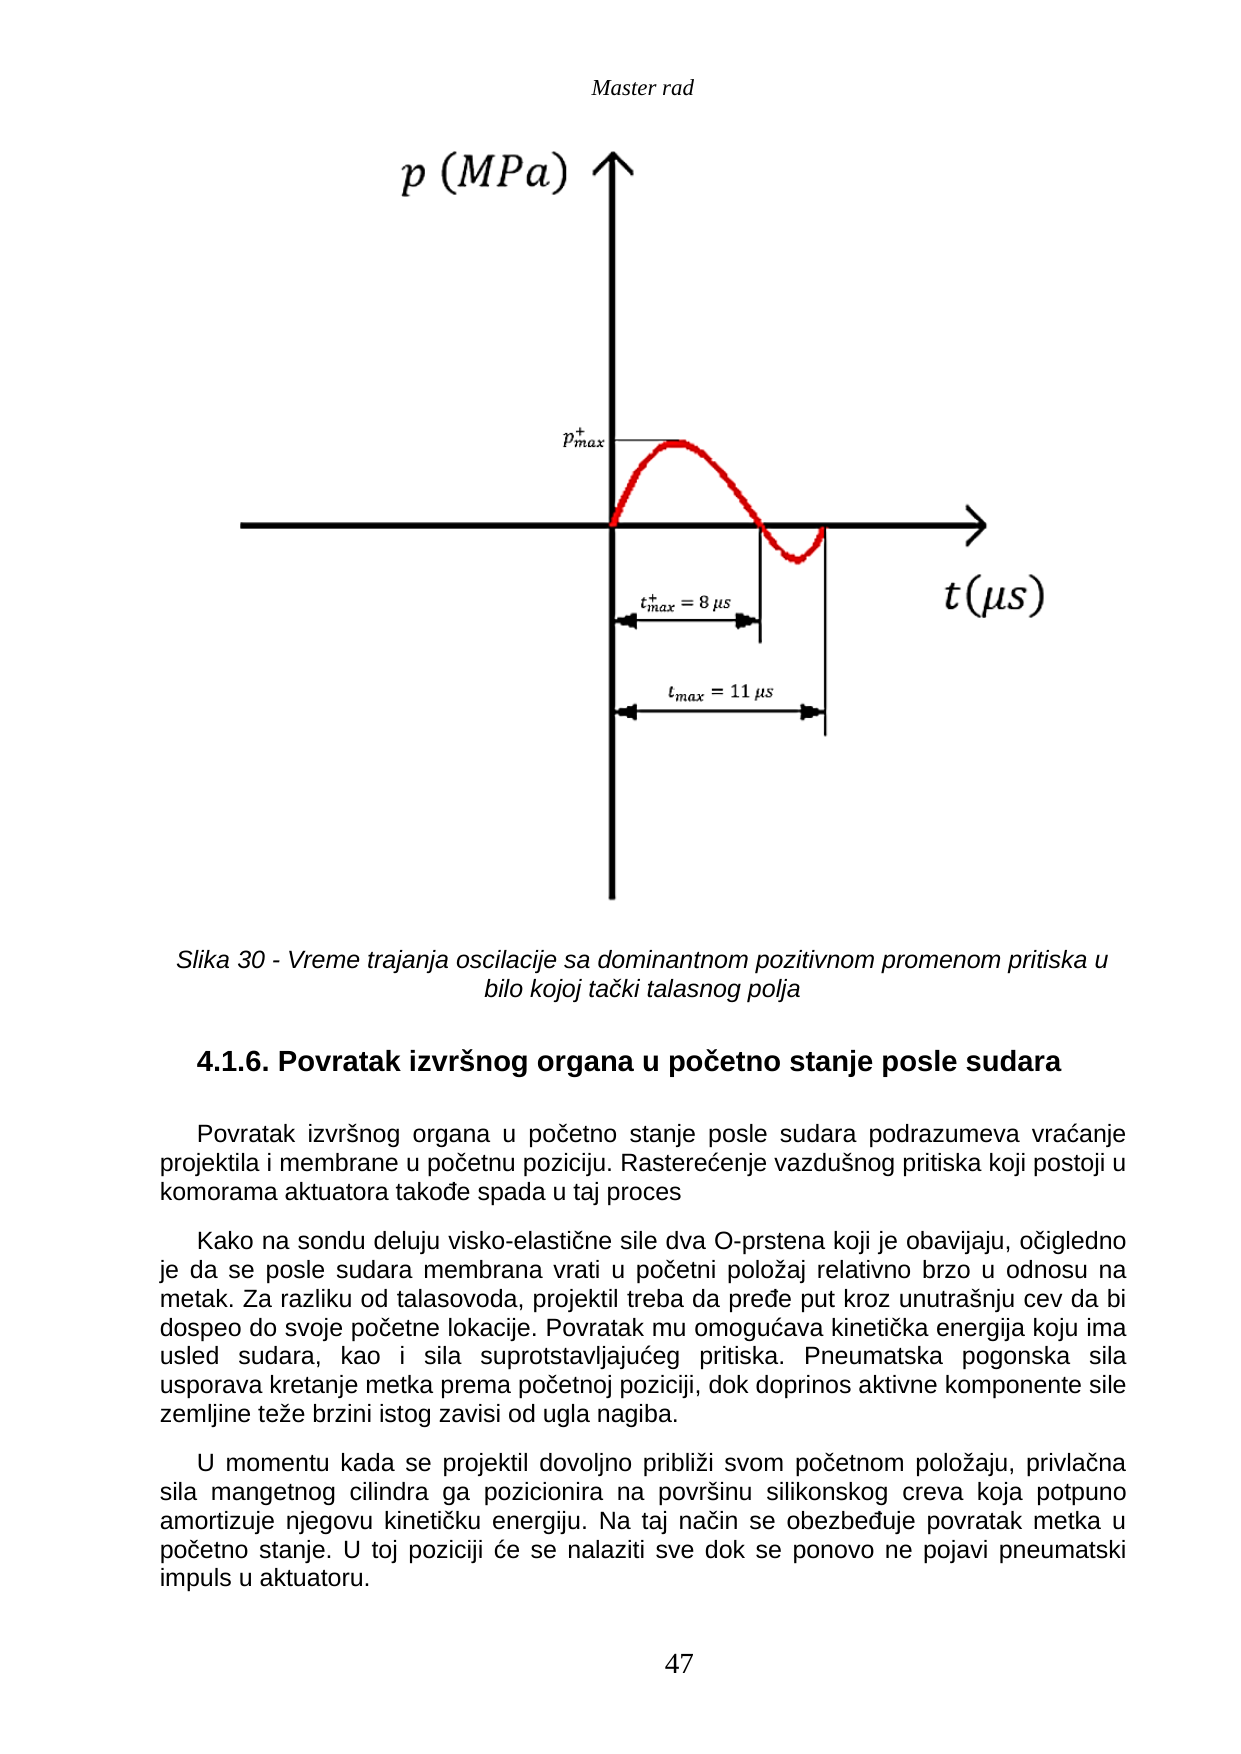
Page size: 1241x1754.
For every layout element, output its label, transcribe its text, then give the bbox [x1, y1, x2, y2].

text Povratak izvršnog organa u početno stanje posle sudara podrazumeva vraćanje projektila i membrane u početnu poziciju. Rasterećenje vazdušnog pritiska koji postoji u komorama aktuatora takođe spada u taj proces [159, 1119, 1128, 1206]
picture [240, 149, 1048, 903]
text U momentu kada se projektil dovoljno približi svom početnom položaju, privlačna sila mangetnog cilindra ga pozicionira na površinu silikonskog creva koja potpuno amortizuje njegovu kinetičku energiju. Na taj način se obezbeđuje povratak metka u početno stanje. U toj poziciji će se nalaziti sve dok se ponovo ne pojavi pneumatski impuls u aktuatoru. [159, 1448, 1128, 1592]
text Kako na sondu deluju visko-elastične sile dva O-prstena koji je obavijaju, očigledno je da se posle sudara membrana vrati u početni položaj relativno brzo u odnosu na metak. Za razliku od talasovoda, projektil treba da pređe put kroz unutrašnju cev da bi dospeo do svoje početne lokacije. Povratak mu omogućava kinetička energija koju ima usled sudara, kao i sila suprotstavljajućeg pritiska. Pneumatska pogonska sila usporava kretanje metka prema početnoj poziciji, dok doprinos aktivne komponente sile zemljine teže brzini istog zavisi od ugla nagiba. [159, 1226, 1128, 1428]
subtitle Povratak izvršnog organa u početno stanje posle sudara [159, 1044, 1128, 1078]
text Slika 30 - Vreme trajanja oscilacije sa dominantnom pozitivnom promenom pritiska u bilo kojoj tački talasnog polja [159, 945, 1128, 1002]
